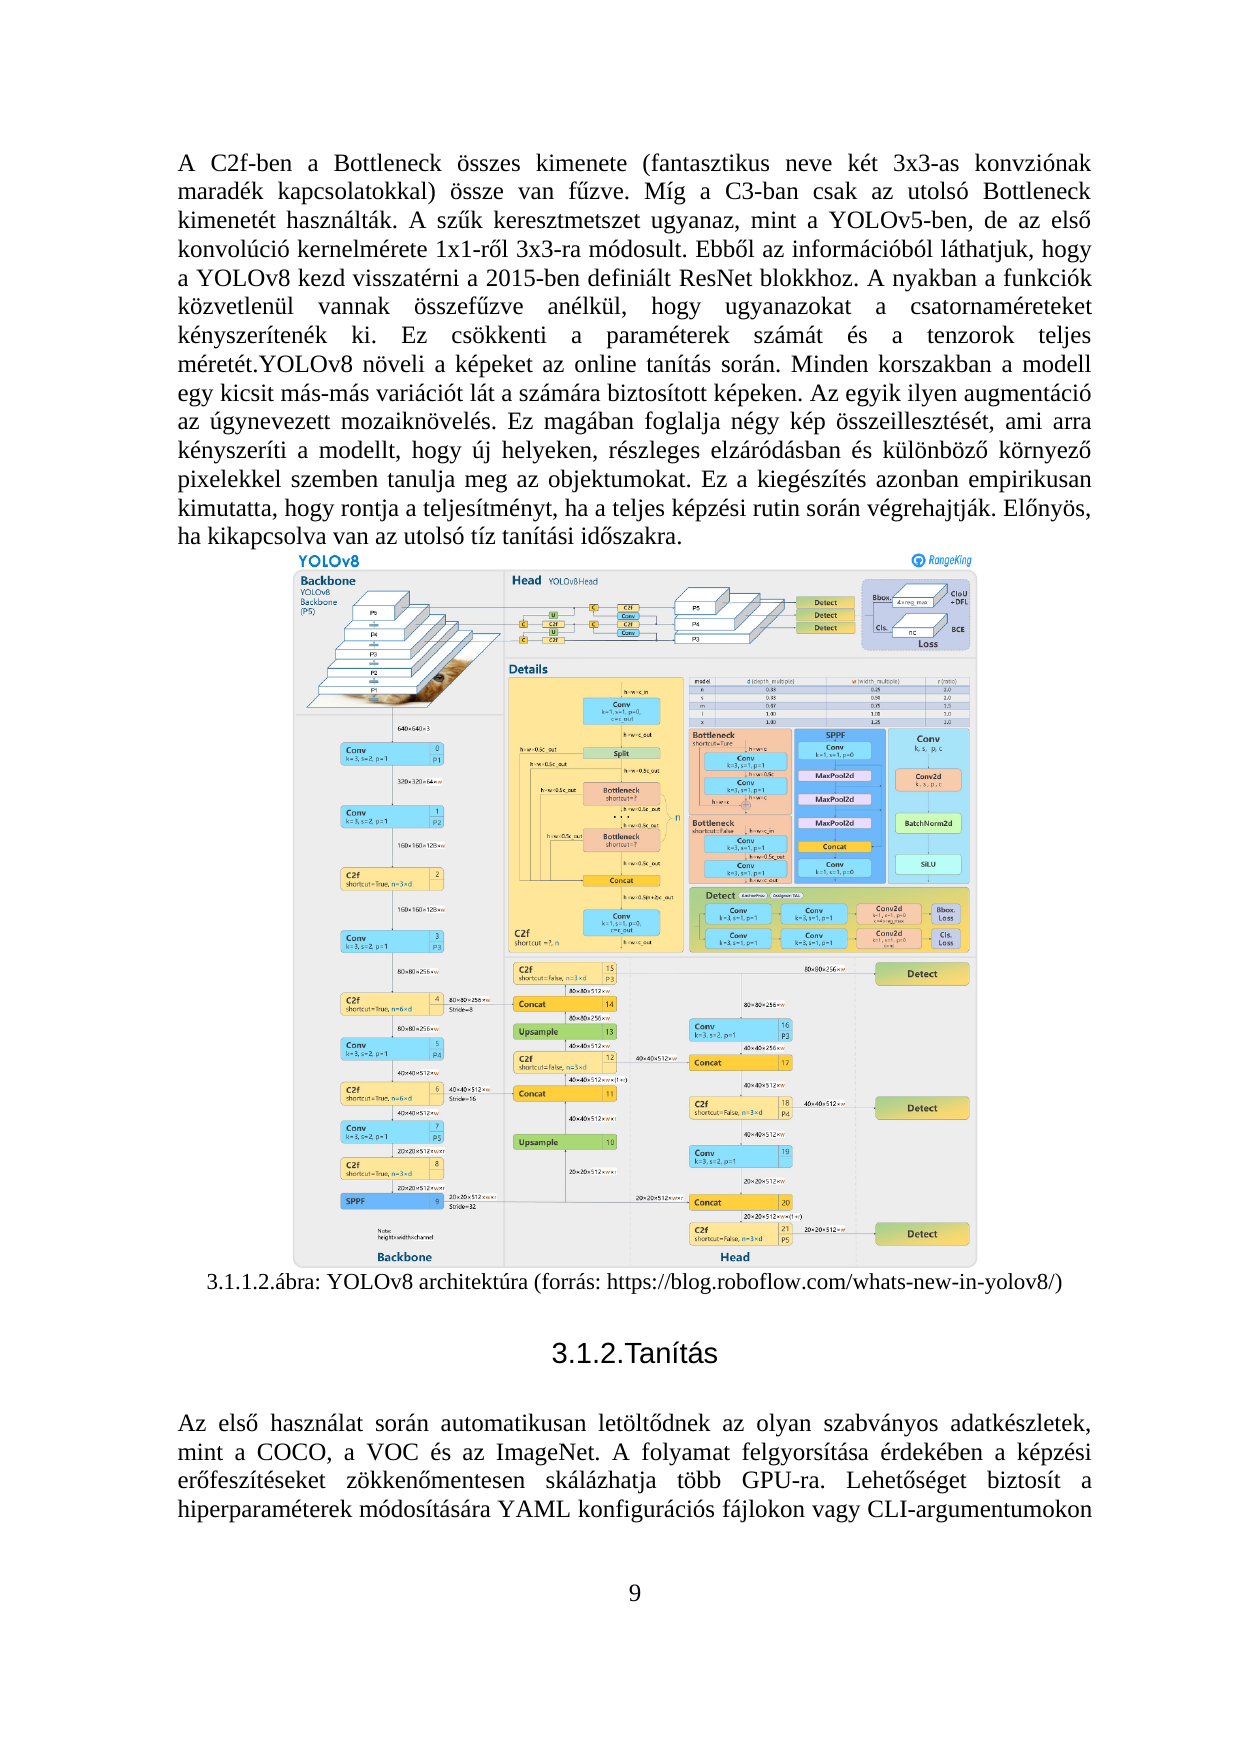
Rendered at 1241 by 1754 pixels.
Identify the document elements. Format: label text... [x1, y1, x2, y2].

subtitle 3.1.2.Tanítás [177, 1336, 1092, 1369]
text A C2f-ben a Bottleneck összes kimenete (fantasztikus neve két 3x3-as konvziónak maradék kapcsolatokkal) össze van fűzve. Míg a C3-ban csak az utolsó Bottleneck kimenetét használták. A szűk keresztmetszet ugyanaz, mint a YOLOv5-ben, de az első konvolúció kernelmérete 1x1-ről 3x3-ra módosult. Ebből az információból láthatjuk, hogy a YOLOv8 kezd visszatérni a 2015-ben definiált ResNet blokkhoz. A nyakban a funkciók közvetlenül vannak összefűzve anélkül, hogy ugyanazokat a csatornaméreteket kényszerítenék ki. Ez csökkenti a paraméterek számát és a tenzorok teljes méretét.YOLOv8 növeli a képeket az online tanítás során. Minden korszakban a modell egy kicsit más-más variációt lát a számára biztosított képeken. Az egyik ilyen augmentáció az úgynevezett mozaiknövelés. Ez magában foglalja négy kép összeillesztését, ami arra kényszeríti a modellt, hogy új helyeken, részleges elzáródásban és különböző környező pixelekkel szemben tanulja meg az objektumokat. Ez a kiegészítés azonban empirikusan kimutatta, hogy rontja a teljesítményt, ha a teljes képzési rutin során végrehajtják. Előnyös, ha kikapcsolva van az utolsó tíz tanítási időszakra.​ [177, 148, 1092, 550]
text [177, 1408, 1092, 1523]
picture [291, 550, 978, 1269]
text 3.1.1.2.ábra: YOLOv8 architektúra (forrás: https://blog.roboflow.com/whats-new-in-yolov8/) [177, 1268, 1092, 1295]
